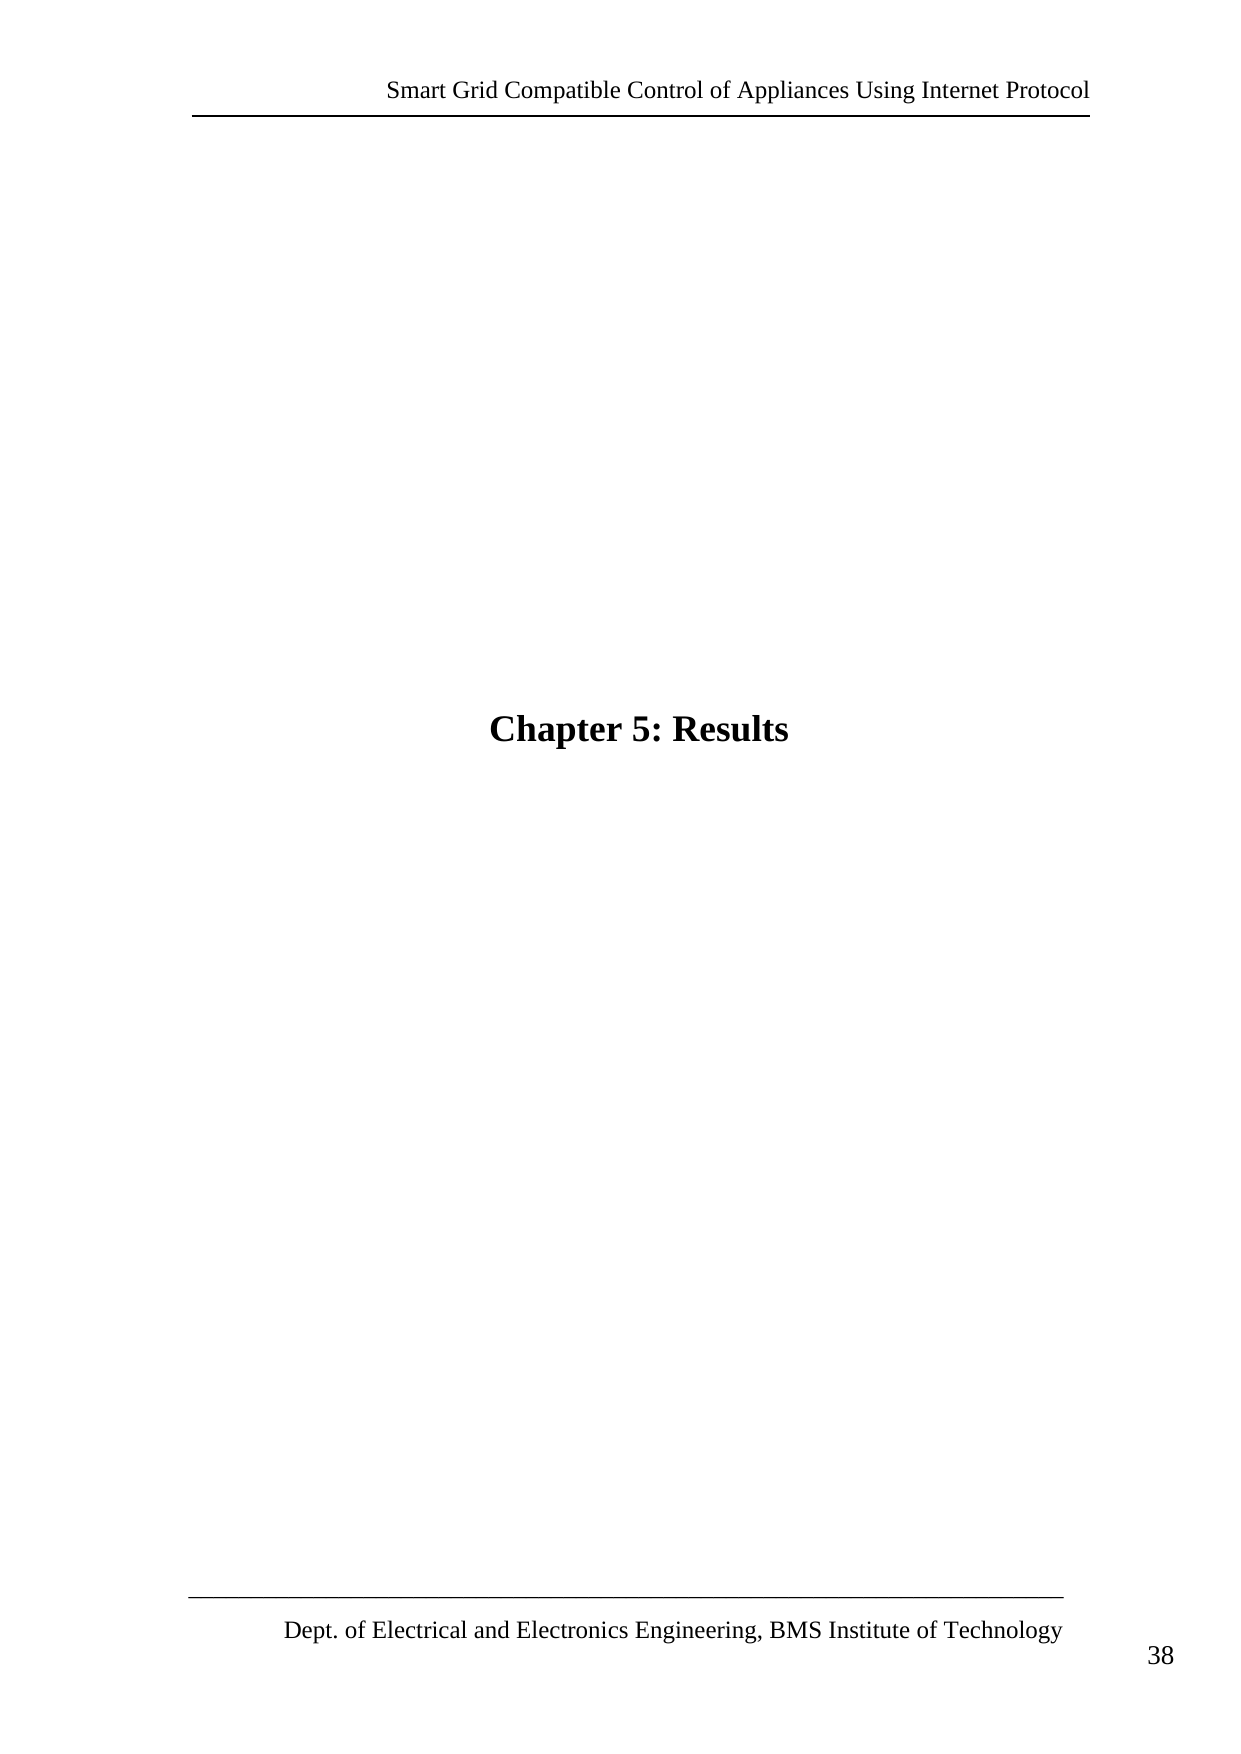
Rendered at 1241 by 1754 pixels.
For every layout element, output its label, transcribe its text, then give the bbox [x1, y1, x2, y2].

subtitle Chapter 5: Results [187, 706, 1090, 749]
